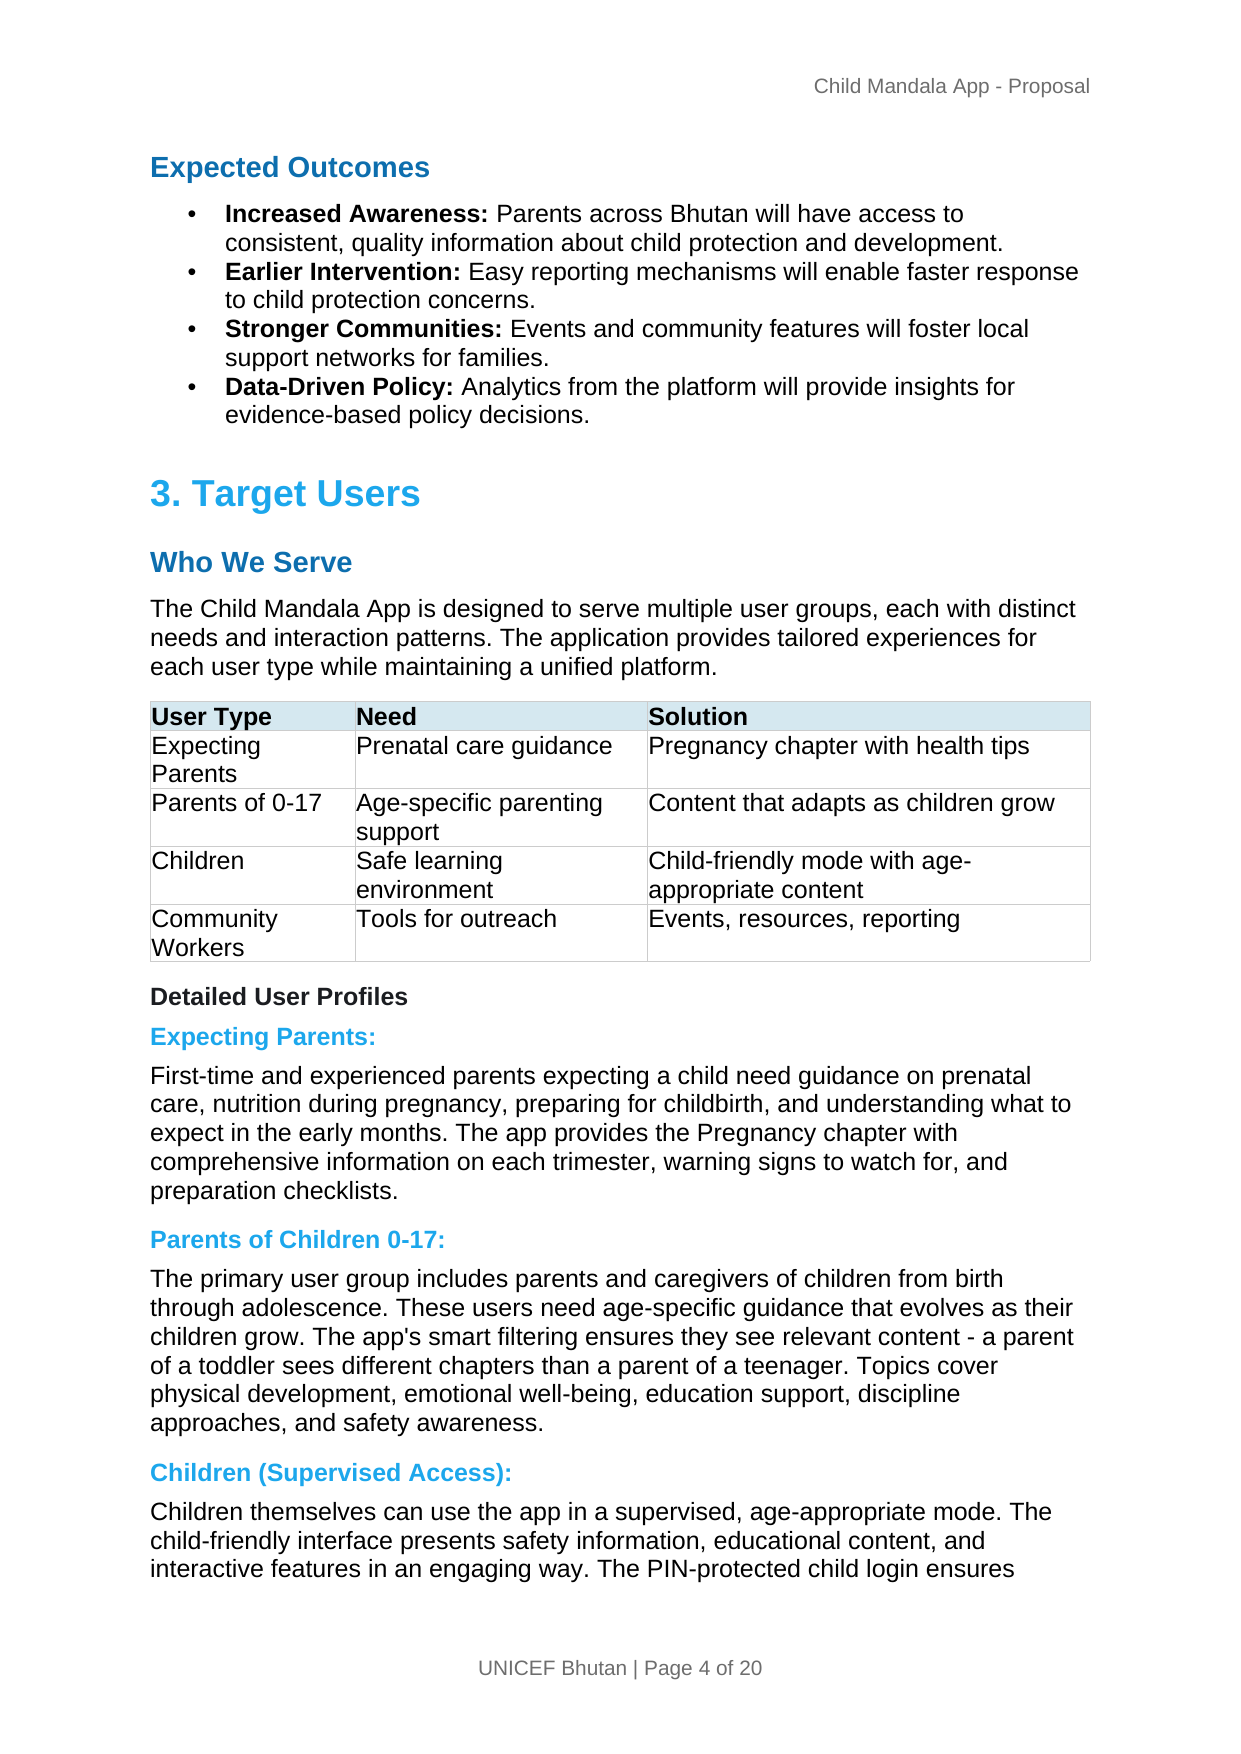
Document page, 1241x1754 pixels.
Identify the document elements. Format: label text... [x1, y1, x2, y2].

text First-time and experienced parents expecting a child need guidance on prenatal care, nutrition during pregnancy, preparing for childbirth, and understanding what to expect in the early months. The app provides the Pregnancy chapter with comprehensive information on each trimester, warning signs to watch for, and preparation checklists. [150, 1061, 1090, 1204]
table_cell Child-friendly mode with age-appropriate content [648, 847, 1090, 903]
text The Child Mandala App is designed to serve multiple user groups, each with distinct needs and interaction patterns. The application provides tailored experiences for each user type while maintaining a unified platform. [150, 594, 1090, 681]
text Expecting Parents: [150, 1021, 1090, 1050]
table_header Solution [648, 702, 1090, 730]
text Children (Supervised Access): [150, 1458, 1090, 1486]
list Increased Awareness: Parents across Bhutan will have access to consistent, quality information about child protection and development. [187, 199, 1090, 257]
list Data-Driven Policy: Analytics from the platform will provide insights for evidence-based policy decisions. [187, 372, 1090, 429]
list Stronger Communities: Events and community features will foster local support networks for families. [187, 314, 1090, 372]
table_cell Children [151, 847, 355, 903]
table_cell Prenatal care guidance [356, 731, 647, 788]
table_cell Tools for outreach [356, 905, 647, 961]
table_cell Safe learning environment [356, 847, 647, 903]
table_cell Pregnancy chapter with health tips [648, 731, 1090, 788]
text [150, 1497, 1090, 1583]
subtitle Detailed User Profiles [150, 982, 1090, 1011]
table_cell Age-specific parenting support [356, 789, 647, 846]
table_cell Community Workers [151, 905, 355, 961]
subtitle Who We Serve [150, 545, 1090, 579]
text Parents of Children 0-17: [150, 1225, 1090, 1254]
table_header Need [356, 702, 647, 730]
table_cell Expecting Parents [151, 731, 355, 788]
subtitle Expected Outcomes [150, 150, 1090, 183]
text The primary user group includes parents and caregivers of children from birth through adolescence. These users need age-specific guidance that evolves as their children grow. The app's smart filtering ensures they see relevant content - a parent of a toddler sees different chapters than a parent of a teenager. Topics cover physical development, emotional well-being, education support, discipline approaches, and safety awareness. [150, 1264, 1090, 1437]
subtitle 3. Target Users [150, 471, 1090, 514]
table_cell Content that adapts as children grow [648, 789, 1090, 846]
table_header User Type [151, 702, 355, 730]
list Earlier Intervention: Easy reporting mechanisms will enable faster response to child protection concerns. [187, 257, 1090, 314]
table_cell Parents of 0-17 [151, 789, 355, 846]
table_cell Events, resources, reporting [648, 905, 1090, 961]
